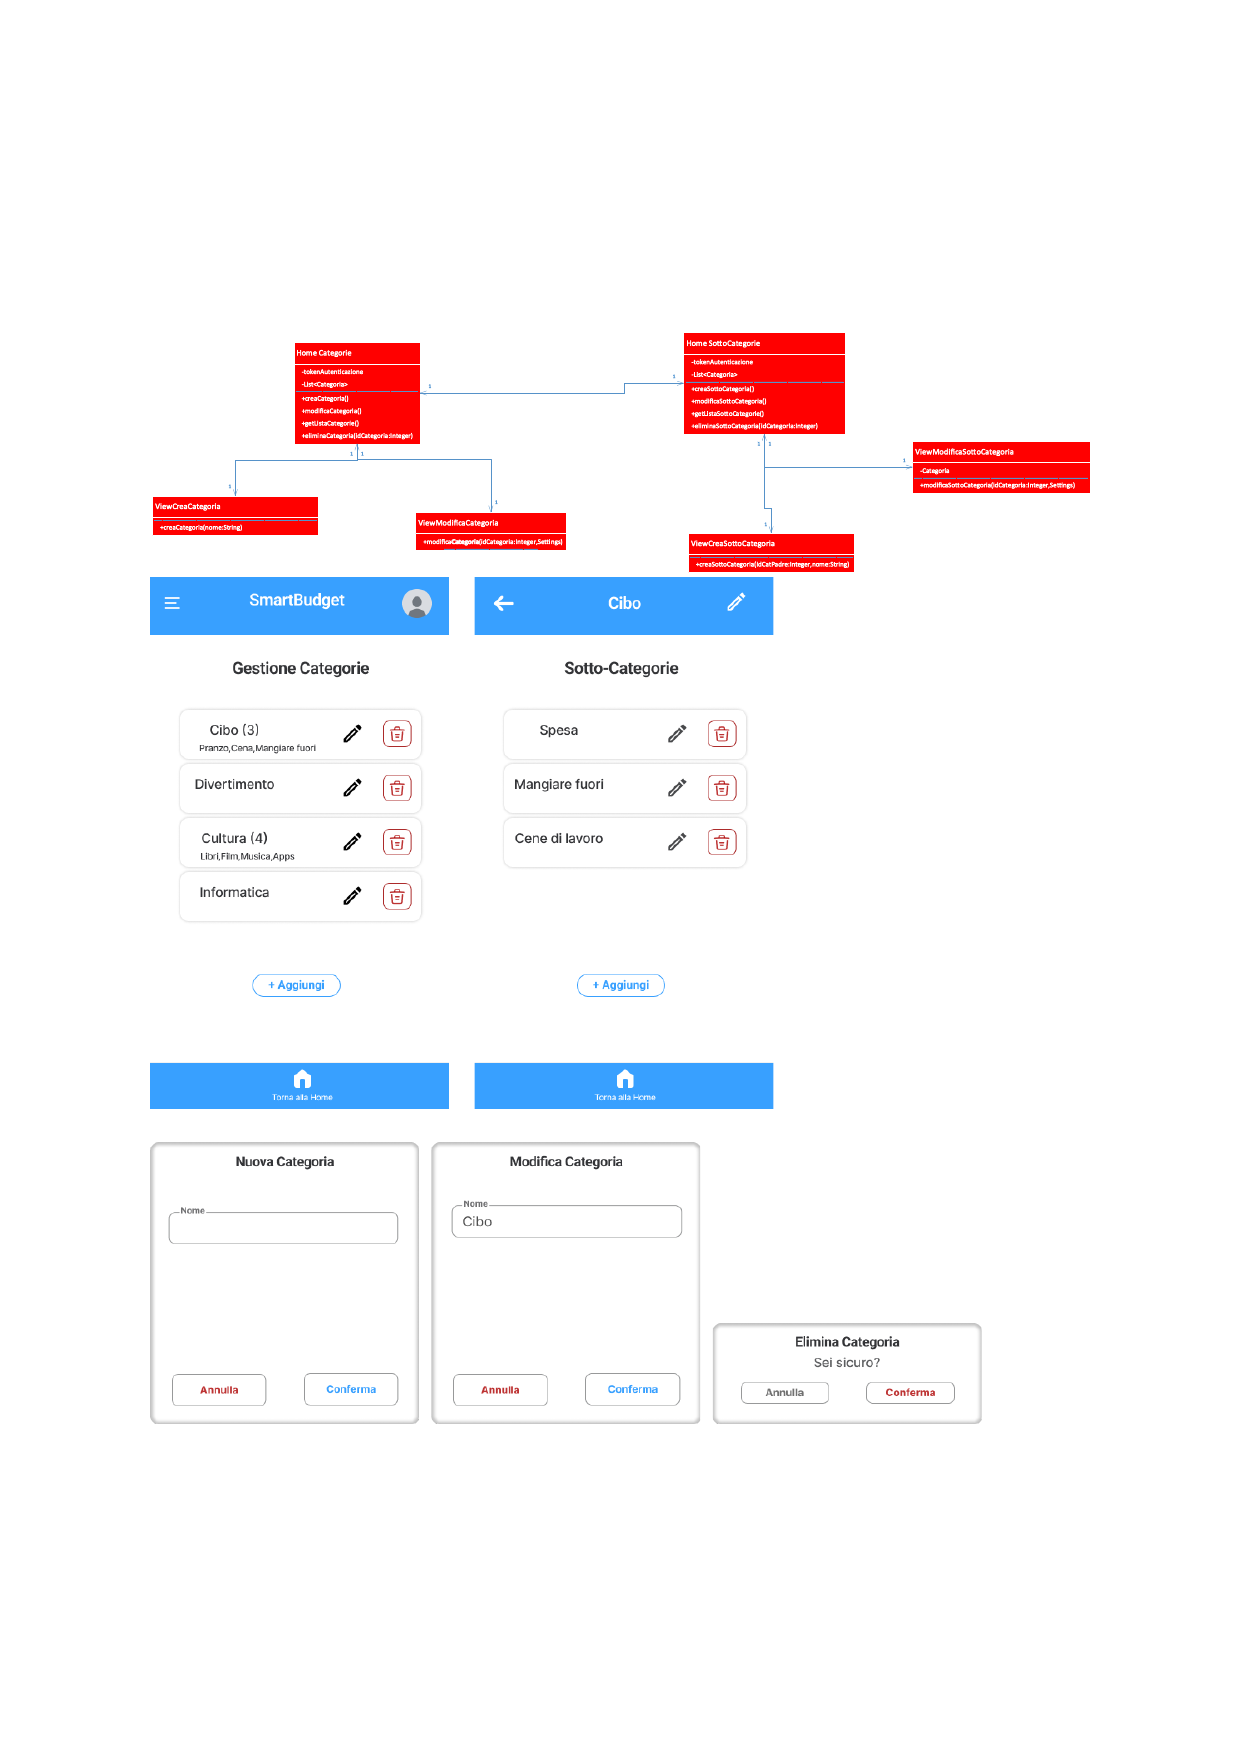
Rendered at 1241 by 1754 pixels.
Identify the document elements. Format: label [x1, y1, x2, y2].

picture [474, 577, 774, 1109]
picture [150, 1142, 419, 1424]
picture [150, 577, 449, 1109]
picture [712, 1323, 982, 1424]
picture [431, 1142, 701, 1424]
